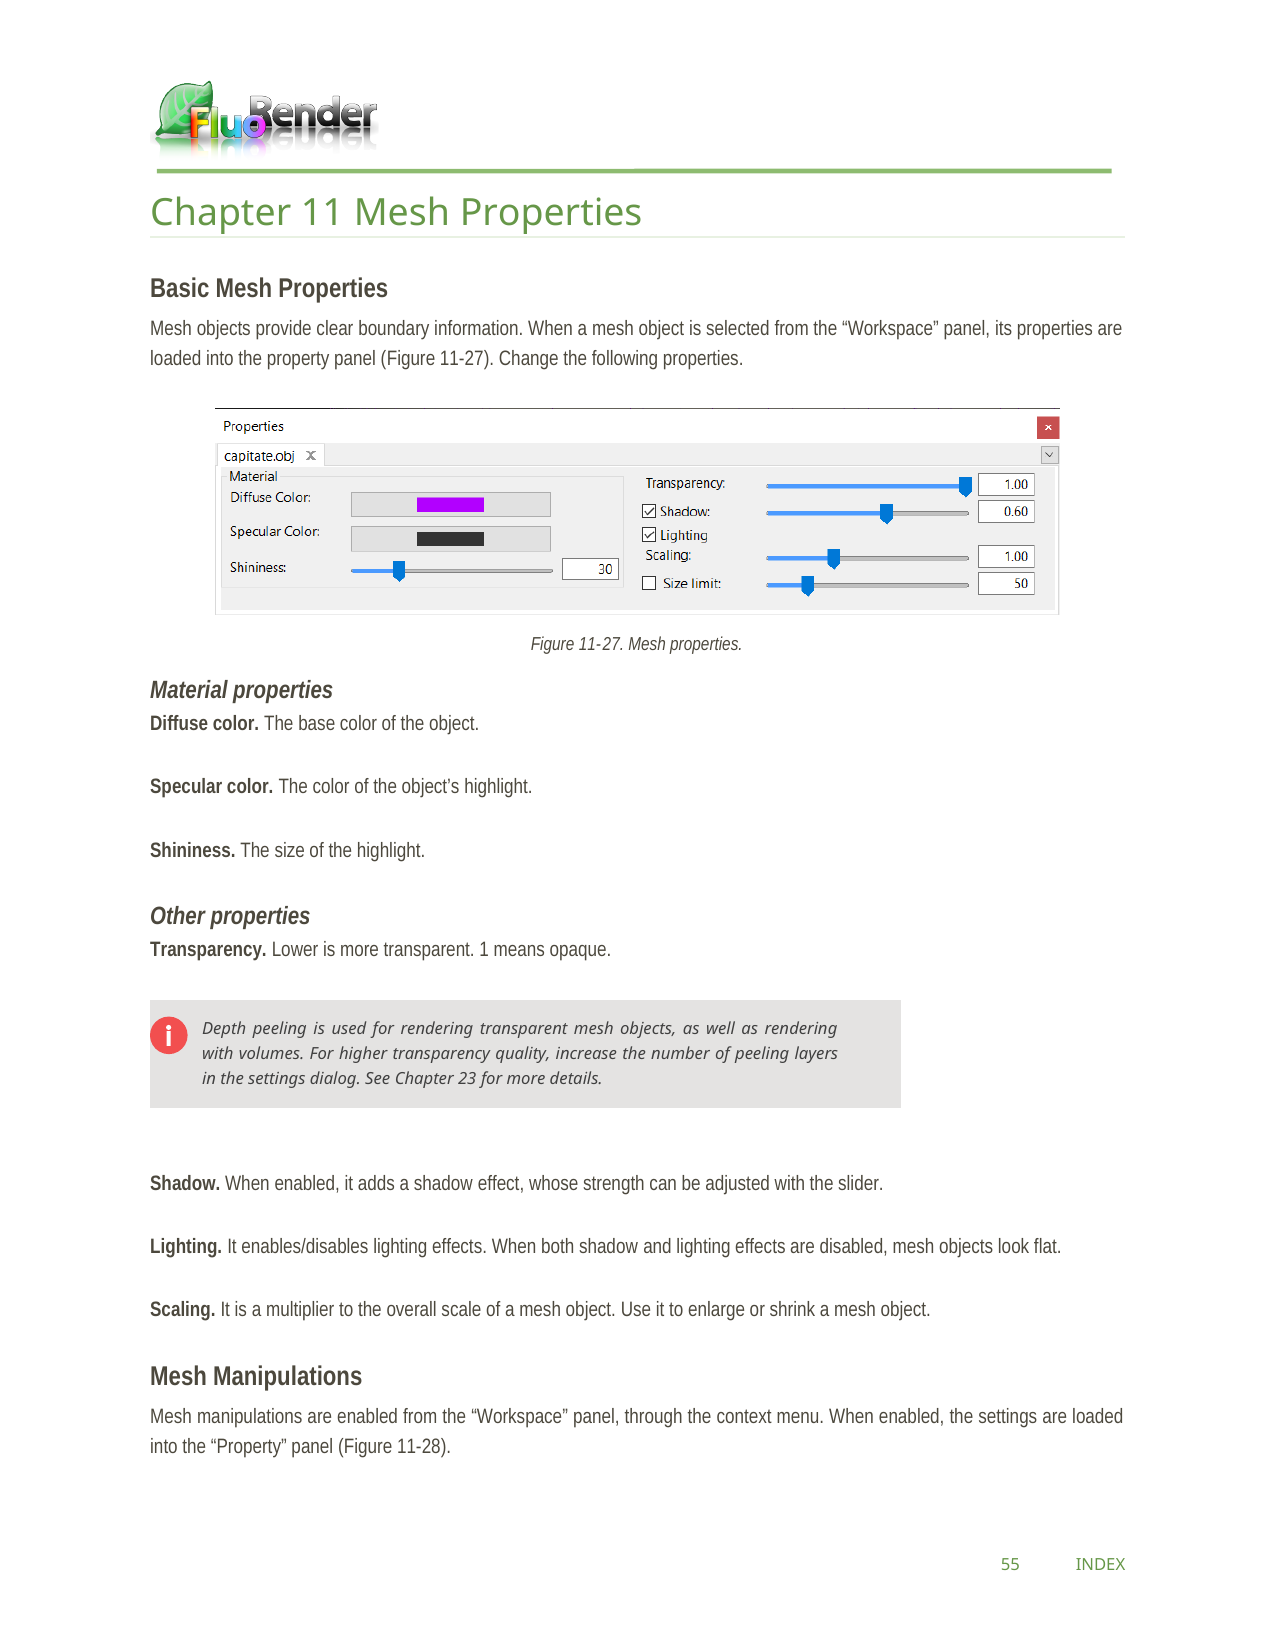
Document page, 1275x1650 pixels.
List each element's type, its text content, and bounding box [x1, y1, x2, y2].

subtitle Mesh Manipulations [150, 1361, 1125, 1392]
text Shininess. The size of the highlight. [150, 838, 1125, 862]
subtitle Material properties [150, 676, 1125, 704]
subtitle Other properties [150, 901, 1125, 929]
text Scaling. It is a multiplier to the overall scale of a mesh object. Use it to enlarge or shrink a mesh object. [150, 1297, 1125, 1321]
text Specular color. The color of the object’s highlight. [150, 774, 1125, 798]
text Lighting. It enables/disables lighting effects. When both shadow and lighting effects are disabled, mesh objects look flat. [150, 1234, 1125, 1258]
text Diffuse color. The base color of the object. [150, 711, 1125, 735]
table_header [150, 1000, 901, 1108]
text Shadow. When enabled, it adds a shadow effect, whose strength can be adjusted with the slider. [150, 1171, 1125, 1195]
subtitle Basic Mesh Properties [150, 272, 1125, 303]
picture [150, 75, 379, 162]
picture [215, 408, 1060, 615]
subtitle Mesh Properties [150, 185, 1125, 236]
text Transparency. Lower is more transparent. 1 means opaque. [150, 937, 1125, 961]
